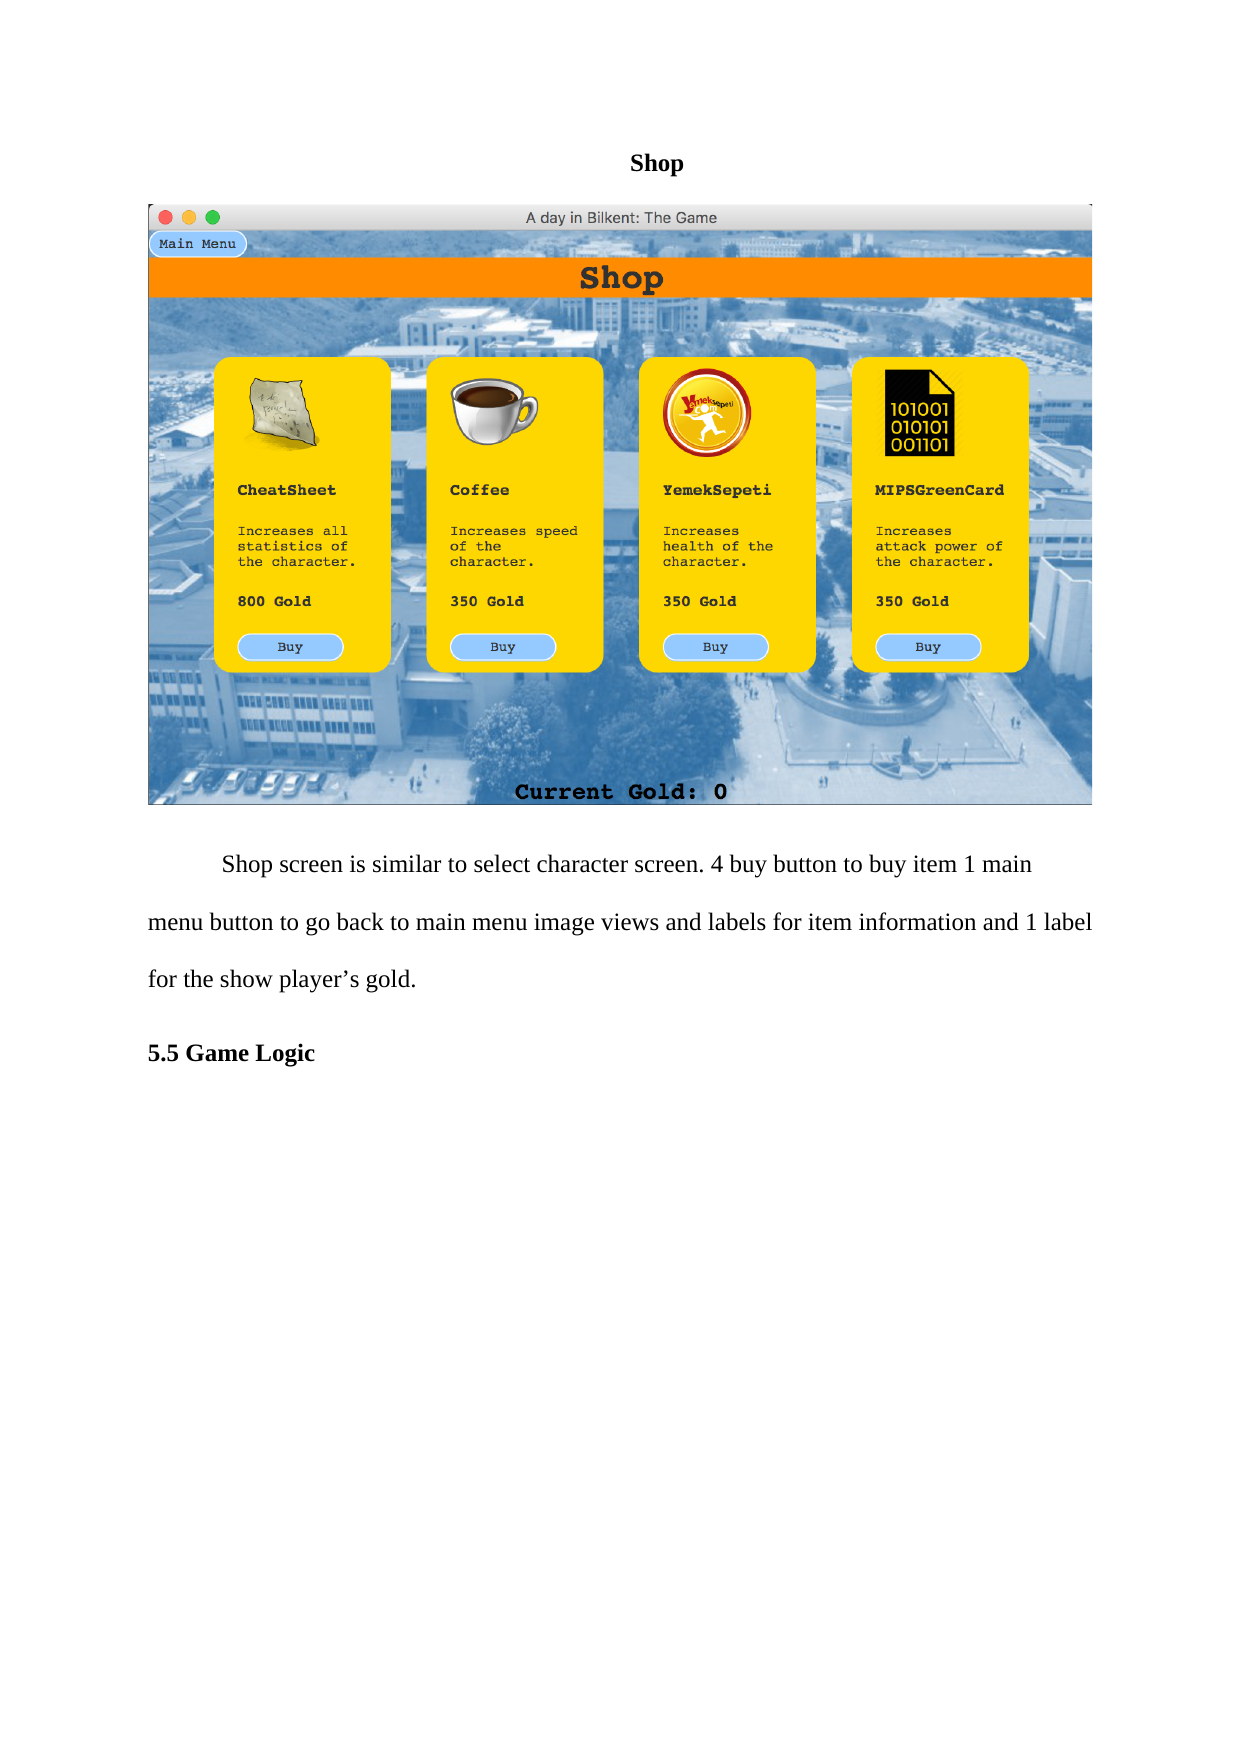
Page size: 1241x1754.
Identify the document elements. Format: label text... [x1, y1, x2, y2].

text 5.5 Game Logic [148, 1038, 1093, 1067]
text Shop [148, 148, 1093, 204]
text Shop screen is similar to select character screen. 4 buy button to buy item 1 main menu button to go back to main menu image views and labels for item information and 1 label for the show player’s gold. [148, 849, 1093, 993]
picture [148, 204, 1093, 805]
